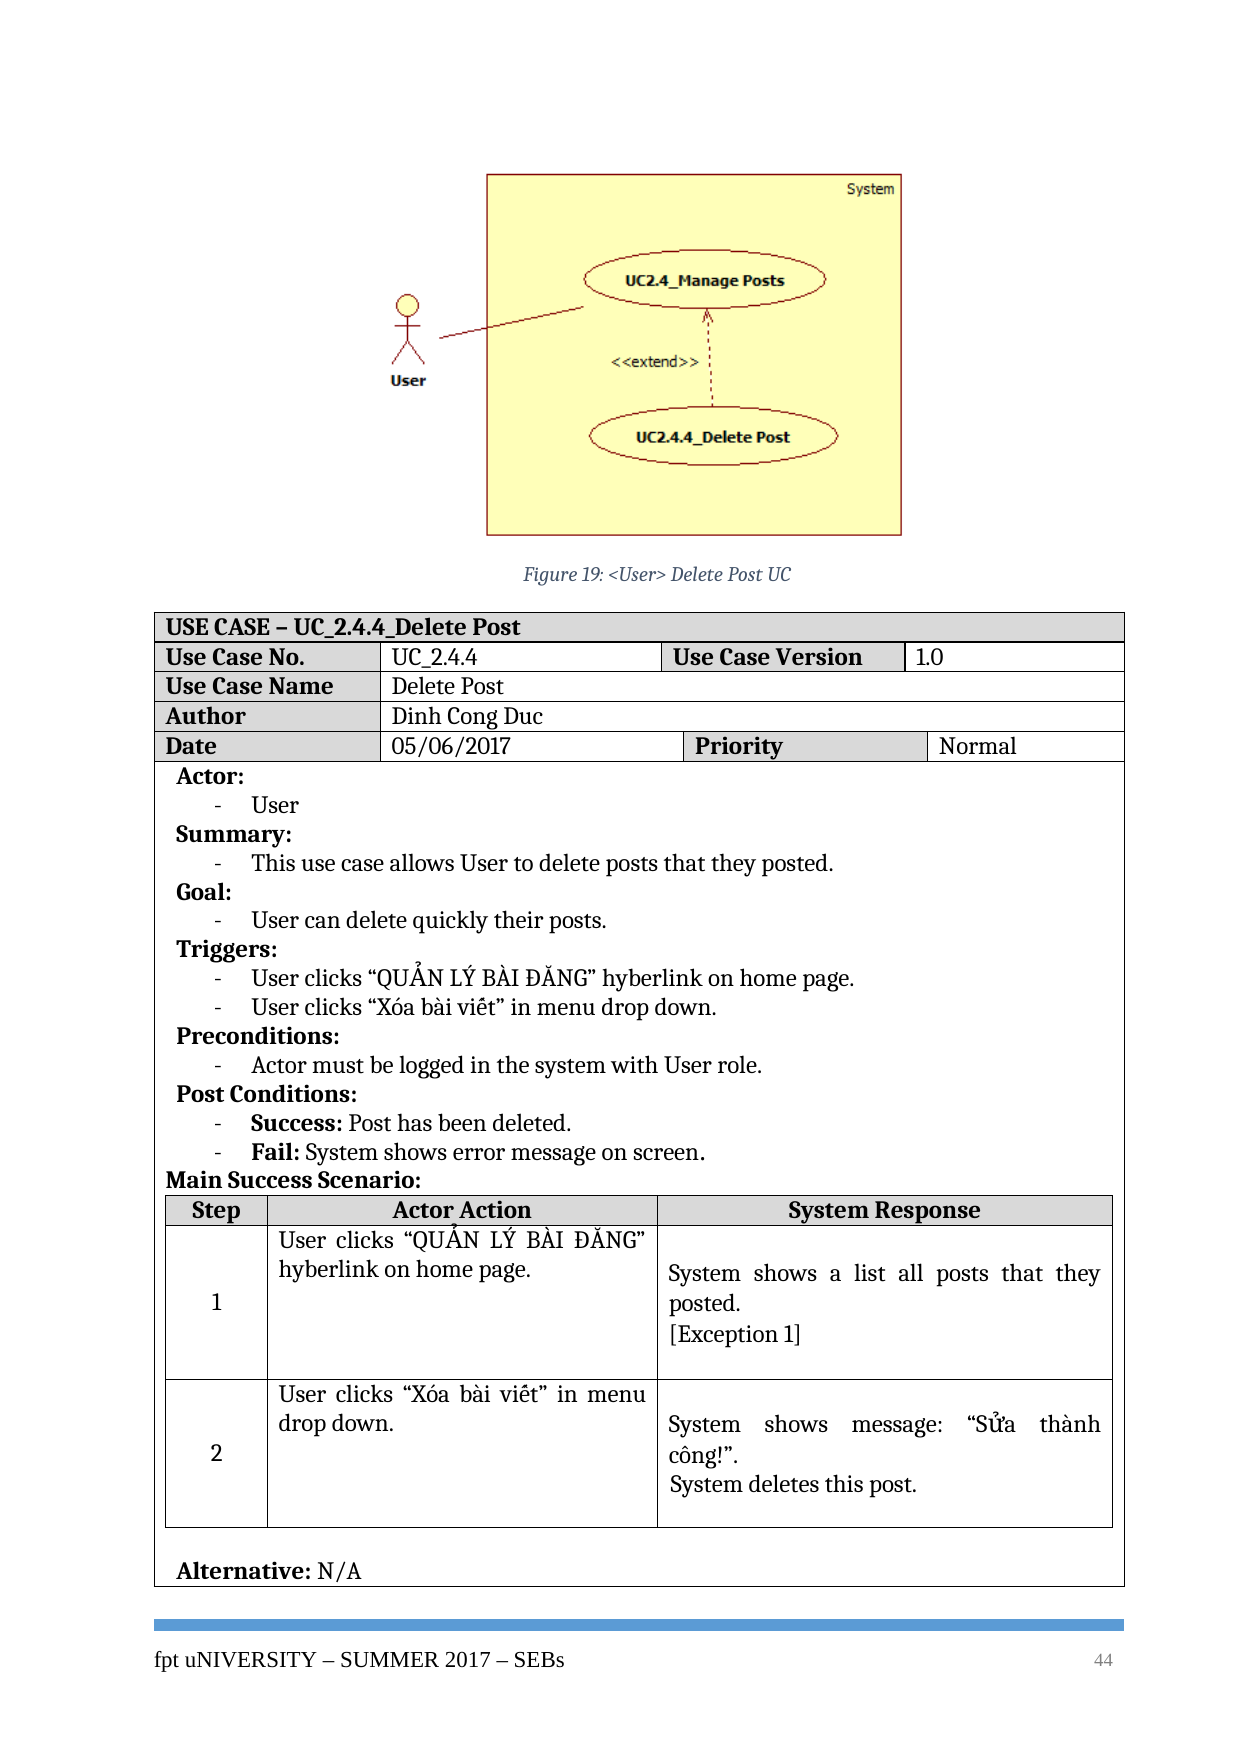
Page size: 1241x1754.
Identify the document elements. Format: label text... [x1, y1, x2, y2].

table_cell Dinh Cong Duc [381, 702, 1124, 731]
picture [349, 147, 929, 563]
table_cell Date [155, 732, 380, 761]
table_cell UC_2.4.4 [381, 643, 661, 671]
table_cell Normal [928, 732, 1124, 761]
table_cell 1.0 [906, 643, 1124, 671]
table_cell Priority [684, 732, 927, 761]
table_cell Delete Post [381, 672, 1124, 701]
table_cell Author [155, 702, 380, 731]
table_cell Use Case No. [155, 643, 380, 671]
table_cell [155, 762, 1124, 1586]
table_cell 05/06/2017 [381, 732, 683, 761]
table_header USE CASE – UC_2.4.4_Delete Post [155, 613, 1124, 641]
table_cell Use Case Version [662, 643, 904, 671]
table_cell Use Case Name [155, 672, 380, 701]
